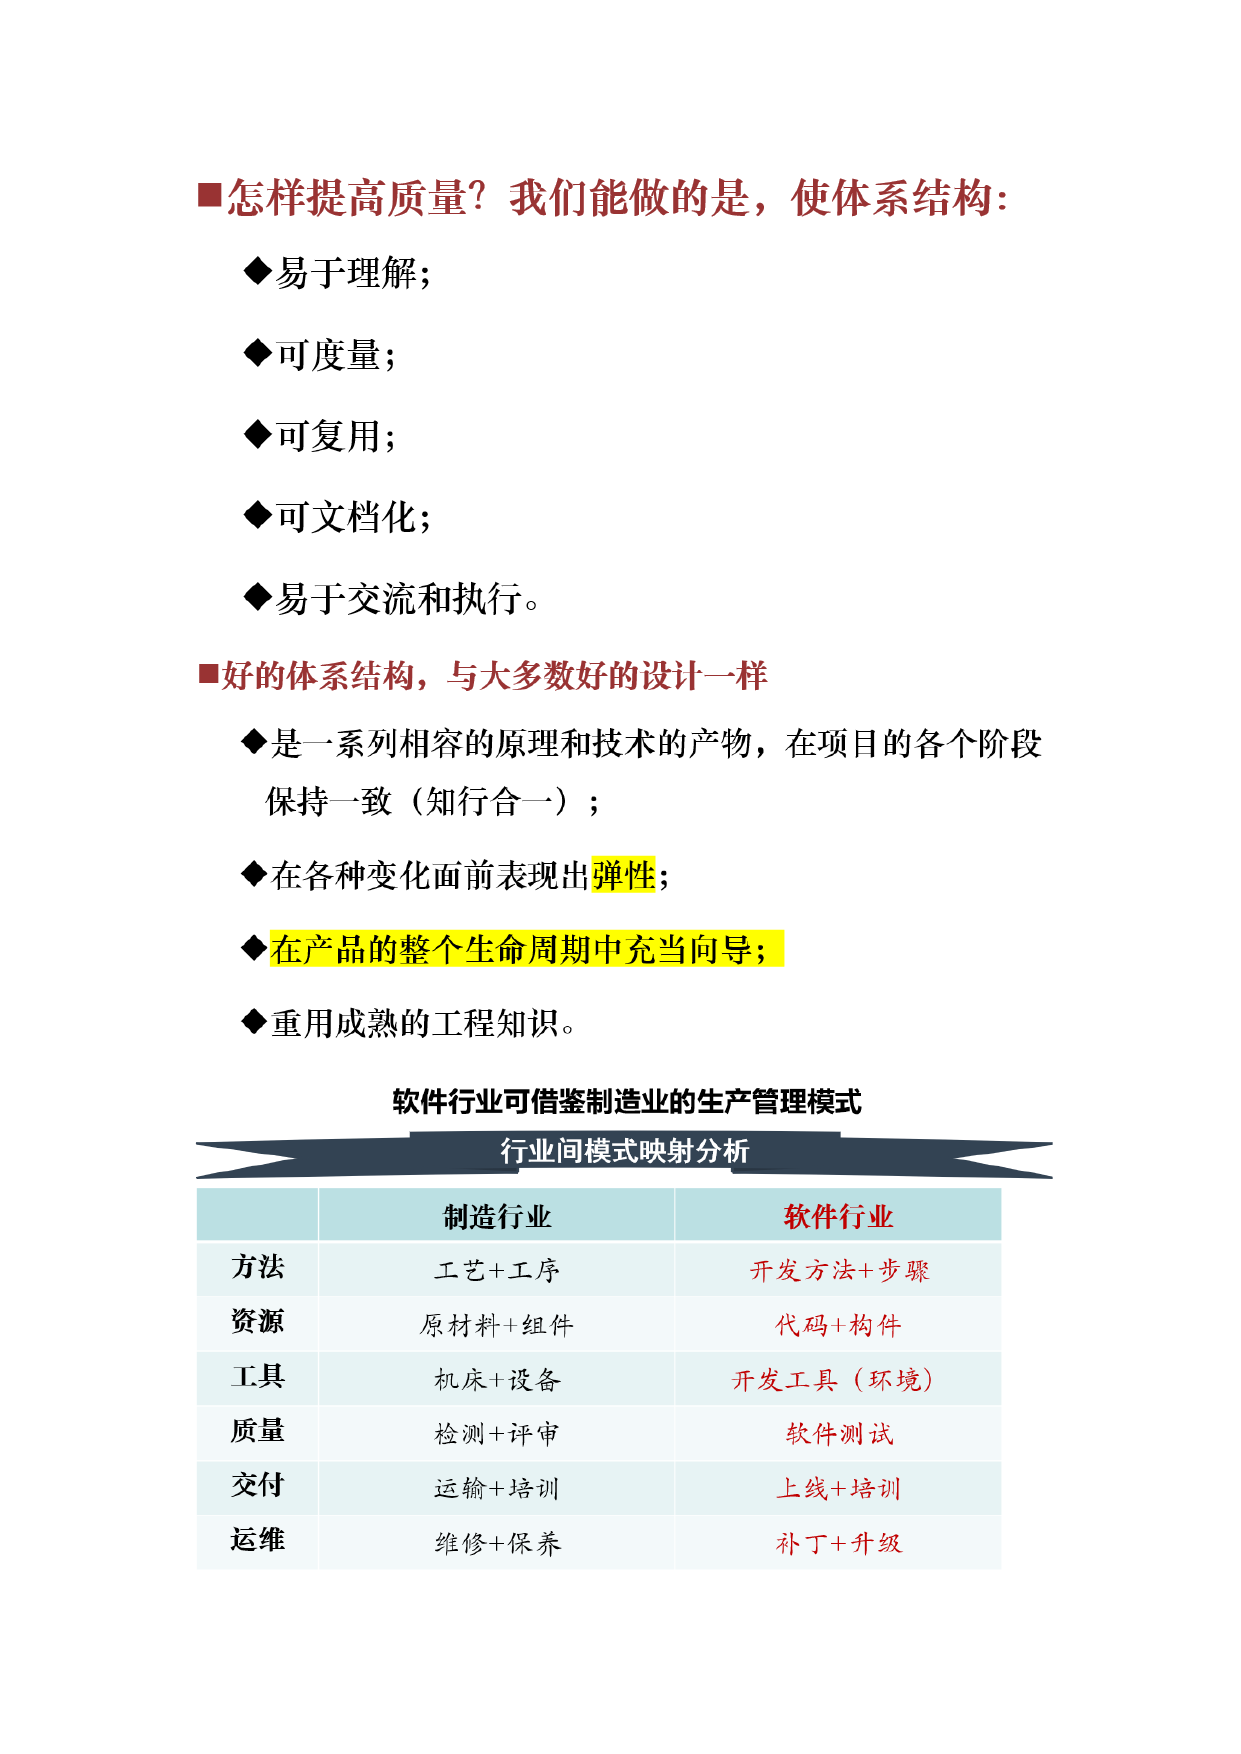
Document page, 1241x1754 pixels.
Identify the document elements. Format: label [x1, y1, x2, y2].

picture [187, 1072, 1053, 1575]
picture [187, 649, 1053, 1068]
picture [187, 162, 1053, 631]
